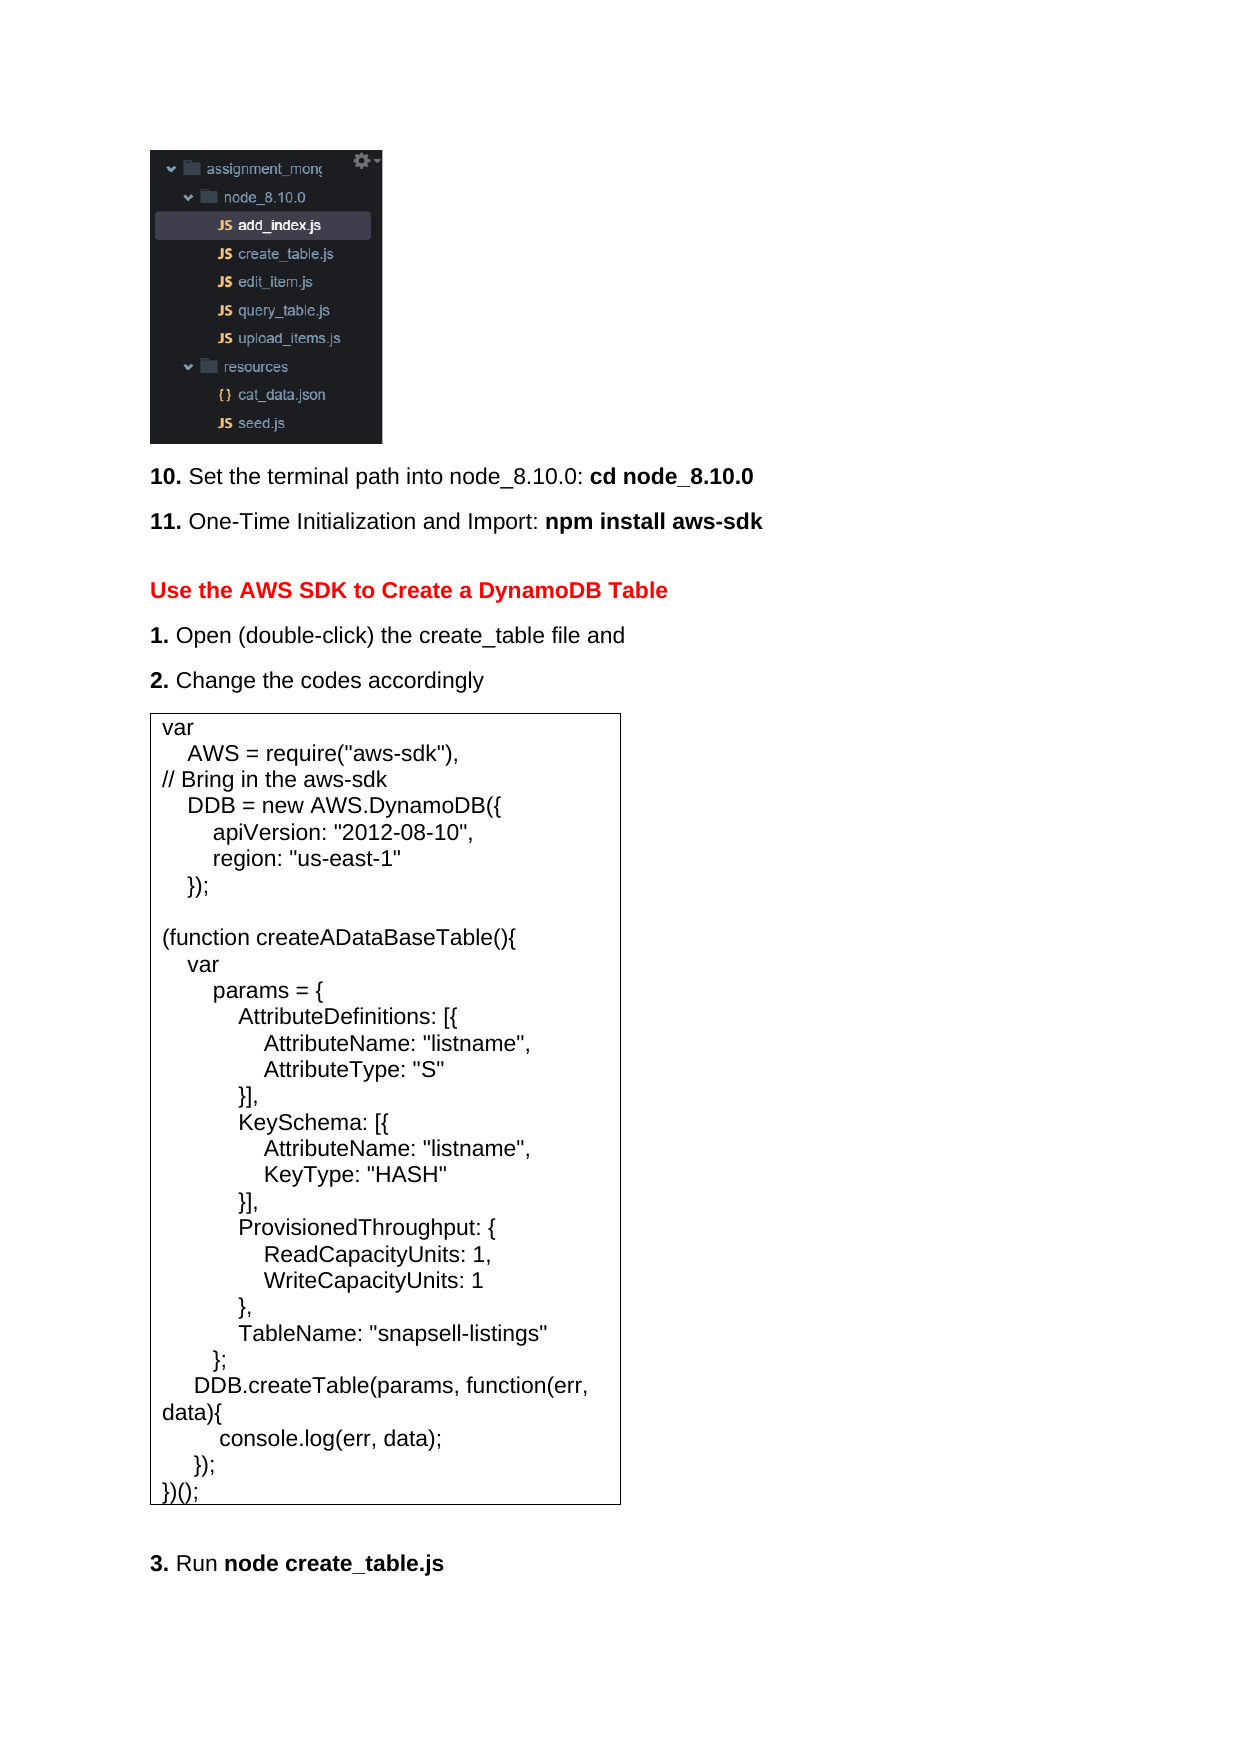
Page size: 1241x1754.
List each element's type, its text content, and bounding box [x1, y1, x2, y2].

picture [150, 150, 383, 444]
text 10. Set the terminal path into node_8.10.0: cd node_8.10.0 [150, 463, 1090, 489]
text 1. Open (double-click) the create_table file and [150, 622, 1090, 648]
text 2. Change the codes accordingly [150, 667, 1090, 694]
text 11. One-Time Initialization and Import: npm install aws-sdk [150, 508, 1090, 534]
table_header var AWS = require("aws-sdk"), // Bring in the aws-sdk DDB = new AWS.DynamoDB({ apiVersion: "2012-08-10", region: "us-east-1" }); (function createADataBaseTable(){ var params = { AttributeDefinitions: [{ AttributeName: "listname", AttributeType: "S" }], KeySchema: [{ AttributeName: "listname", KeyType: "HASH" }], ProvisionedThroughput: { ReadCapacityUnits: 1, WriteCapacityUnits: 1 }, TableName: "snapsell-listings" }; DDB.createTable(params, function(err, data){ console.log(err, data); }); })(); [151, 714, 620, 1504]
text Use the AWS SDK to Create a DynamoDB Table [150, 577, 1090, 603]
text 3. Run node create_table.js [150, 1550, 1090, 1577]
